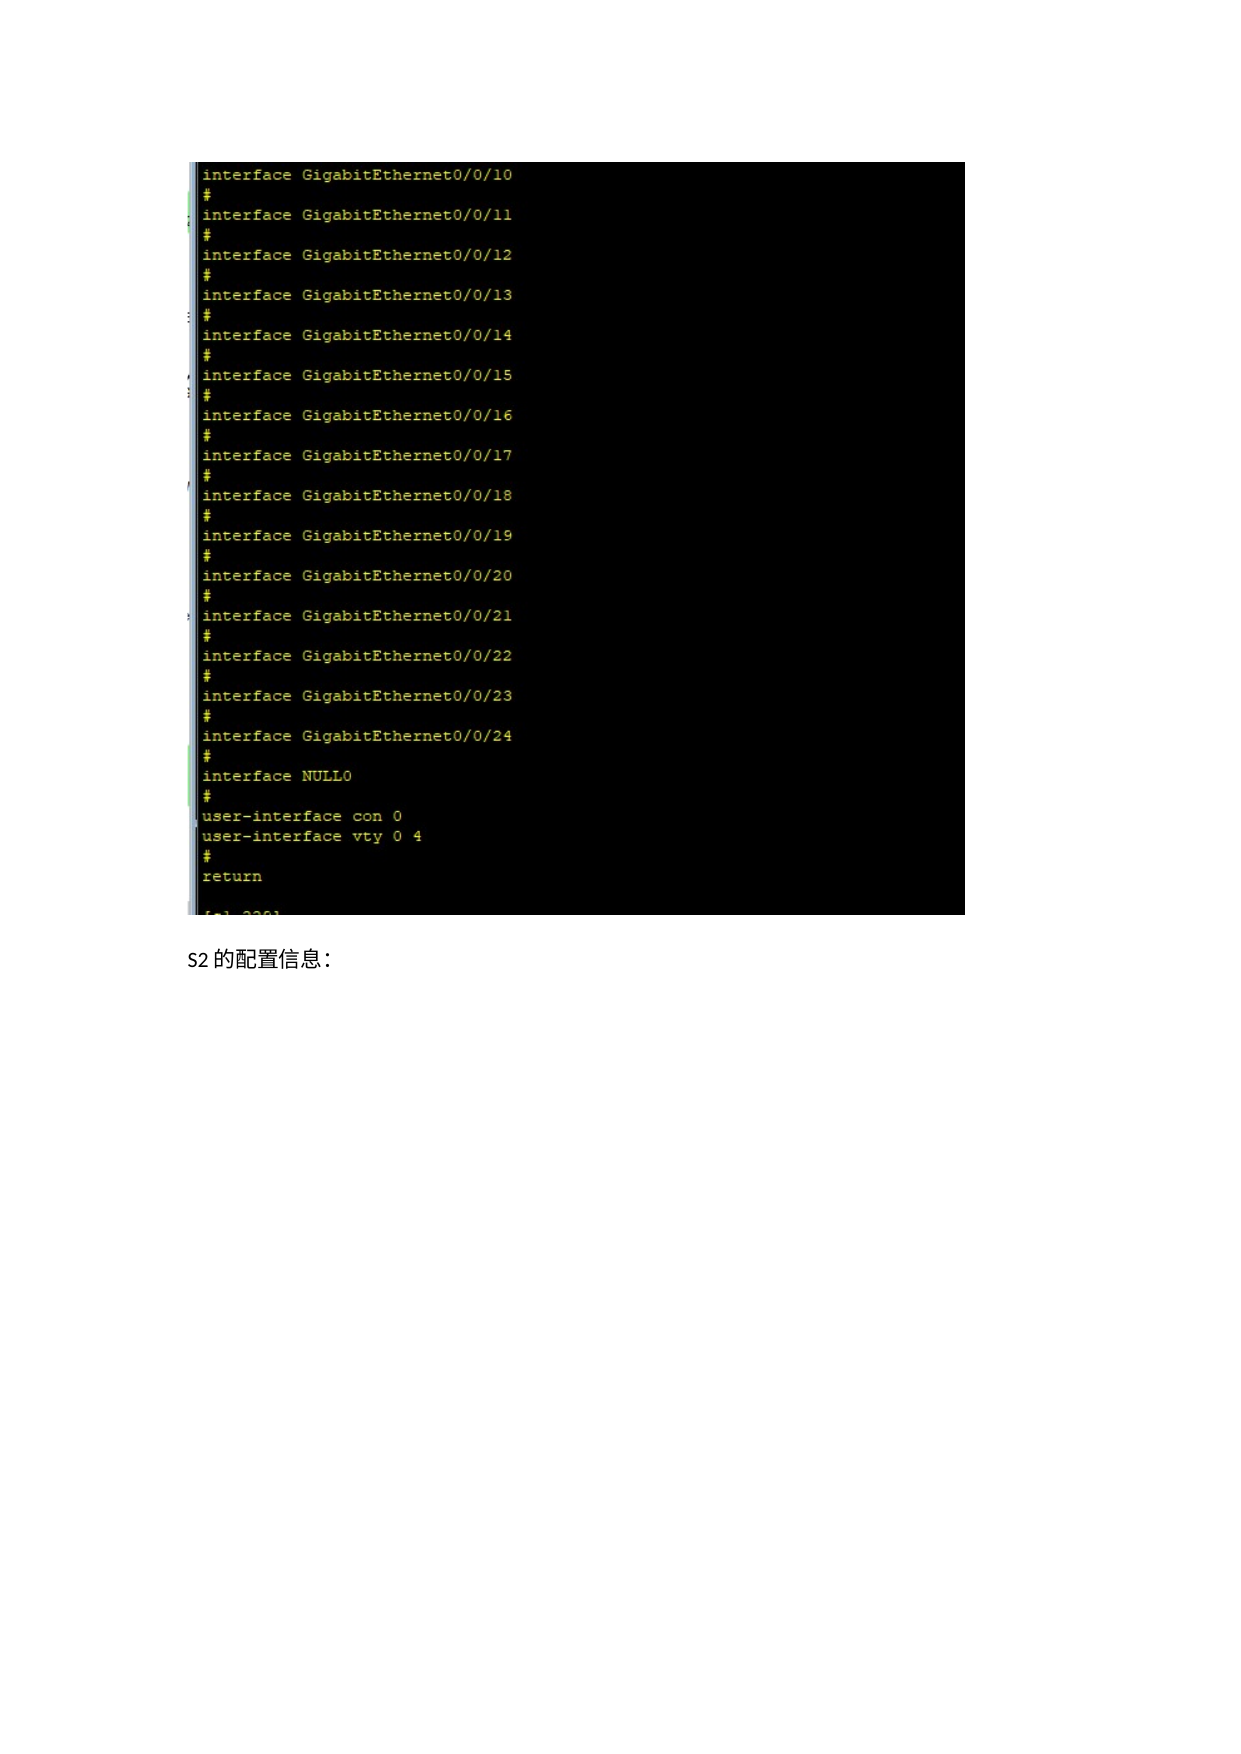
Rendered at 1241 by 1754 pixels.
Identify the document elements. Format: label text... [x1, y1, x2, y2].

list S2的配置信息： [187, 942, 1053, 974]
picture [187, 162, 965, 915]
